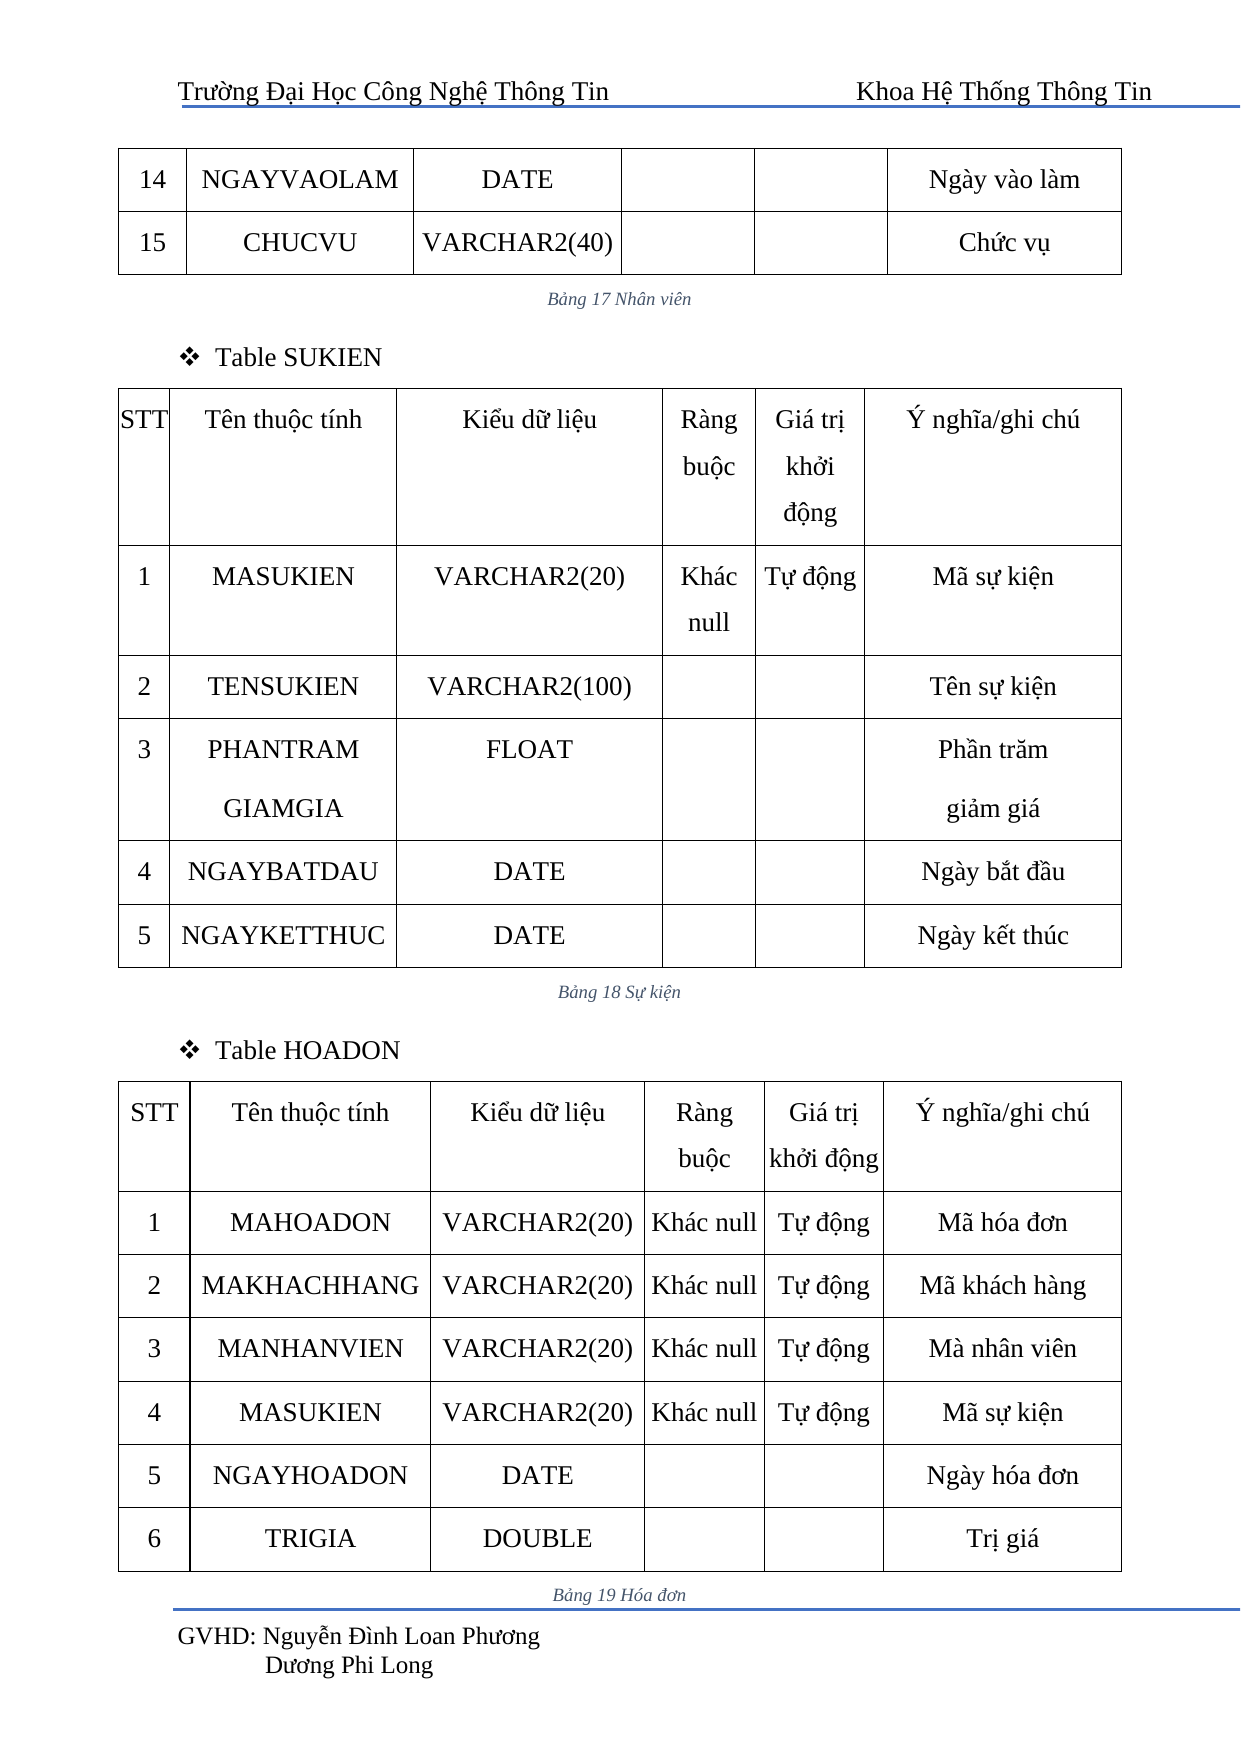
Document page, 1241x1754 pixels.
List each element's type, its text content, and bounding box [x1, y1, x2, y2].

table_cell 2 [119, 656, 169, 718]
table_cell MASUKIEN [170, 546, 396, 654]
table_cell 1 [119, 1192, 189, 1254]
table_cell VARCHAR2(20) [431, 1382, 644, 1444]
table_header Ràng buộc [663, 389, 755, 544]
table_header Kiểu dữ liệu [431, 1082, 644, 1191]
table_cell Khác null [645, 1318, 764, 1381]
table_cell DATE [431, 1445, 644, 1507]
table_cell [645, 1508, 764, 1571]
table_cell CHUCVU [187, 212, 413, 274]
table_cell Khác null [645, 1382, 764, 1444]
table_cell [765, 1508, 883, 1571]
table_cell VARCHAR2(20) [431, 1192, 644, 1254]
table_cell [756, 656, 864, 718]
table_cell Mã sự kiện [884, 1382, 1121, 1444]
table_cell 1 [119, 546, 169, 654]
table_header Tên thuộc tính [170, 389, 396, 544]
table_cell 4 [119, 1382, 189, 1444]
text Bảng 18 Sự kiện [177, 981, 1063, 1002]
table_header Tên thuộc tính [191, 1082, 430, 1191]
table_cell DATE [397, 841, 662, 904]
table_cell 5 [119, 1445, 189, 1507]
table_cell [663, 841, 755, 904]
table_cell Trị giá [884, 1508, 1121, 1571]
table_cell 3 [119, 719, 169, 840]
table_cell TENSUKIEN [170, 656, 396, 718]
table_cell [756, 905, 864, 967]
table_cell NGAYBATDAU [170, 841, 396, 904]
table_cell Tự động [765, 1318, 883, 1381]
table_cell Mã khách hàng [884, 1255, 1121, 1317]
table_cell Tự động [765, 1382, 883, 1444]
table_cell [622, 149, 754, 211]
table_cell Tên sự kiện [865, 656, 1121, 718]
table_cell Mà nhân viên [884, 1318, 1121, 1381]
table_cell 6 [119, 1508, 189, 1571]
table_cell Ngày bắt đầu [865, 841, 1121, 904]
text Bảng 19 Hóa đơn [177, 1584, 1063, 1606]
table_cell FLOAT [397, 719, 662, 840]
table_header Ý nghĩa/ghi chú [884, 1082, 1121, 1191]
table_cell 2 [119, 1255, 189, 1317]
table_cell [663, 719, 755, 840]
table_cell DATE [414, 149, 621, 211]
table_cell 4 [119, 841, 169, 904]
table_cell Tự động [765, 1192, 883, 1254]
table_header STT [119, 1082, 189, 1191]
table_cell [756, 719, 864, 840]
table_cell MASUKIEN [191, 1382, 430, 1444]
table_cell Tự động [765, 1255, 883, 1317]
table_header STT [119, 389, 169, 544]
table_cell [756, 841, 864, 904]
table_cell MANHANVIEN [191, 1318, 430, 1381]
table_cell VARCHAR2(20) [431, 1318, 644, 1381]
table_cell PHANTRAM GIAMGIA [170, 719, 396, 840]
table_cell Tự động [756, 546, 864, 654]
table_cell Ngày kết thúc [865, 905, 1121, 967]
table_cell VARCHAR2(20) [397, 546, 662, 654]
table_cell NGAYHOADON [191, 1445, 430, 1507]
table_cell [663, 656, 755, 718]
table_cell MAHOADON [191, 1192, 430, 1254]
table_header Giá trị khởi động [756, 389, 864, 544]
table_cell 15 [119, 212, 186, 274]
table_cell VARCHAR2(100) [397, 656, 662, 718]
table_cell 5 [119, 905, 169, 967]
table_cell Mã sự kiện [865, 546, 1121, 654]
text Bảng 17 Nhân viên [177, 288, 1063, 309]
table_cell TRIGIA [191, 1508, 430, 1571]
table_cell NGAYKETTHUC [170, 905, 396, 967]
table_cell Phần trăm giảm giá [865, 719, 1121, 840]
table_cell [645, 1445, 764, 1507]
table_cell Ngày vào làm [888, 149, 1121, 211]
table_cell Khác null [645, 1255, 764, 1317]
table_cell NGAYVAOLAM [187, 149, 413, 211]
table_cell DOUBLE [431, 1508, 644, 1571]
table_cell [663, 905, 755, 967]
table_cell 14 [119, 149, 186, 211]
table_cell Khác null [663, 546, 755, 654]
table_cell MAKHACHHANG [191, 1255, 430, 1317]
table_header Ràng buộc [645, 1082, 764, 1191]
table_cell Khác null [645, 1192, 764, 1254]
table_header Ý nghĩa/ghi chú [865, 389, 1121, 544]
list Table HOADON [177, 1034, 1063, 1065]
table_cell 3 [119, 1318, 189, 1381]
table_cell Ngày hóa đơn [884, 1445, 1121, 1507]
table_header Kiểu dữ liệu [397, 389, 662, 544]
list Table SUKIEN [177, 341, 1063, 372]
table_cell VARCHAR2(20) [431, 1255, 644, 1317]
table_cell [765, 1445, 883, 1507]
table_cell [622, 212, 754, 274]
table_cell Mã hóa đơn [884, 1192, 1121, 1254]
table_cell [755, 149, 887, 211]
table_cell Chức vụ [888, 212, 1121, 274]
table_cell [755, 212, 887, 274]
table_cell DATE [397, 905, 662, 967]
table_header Giá trị khởi động [765, 1082, 883, 1191]
table_cell VARCHAR2(40) [414, 212, 621, 274]
